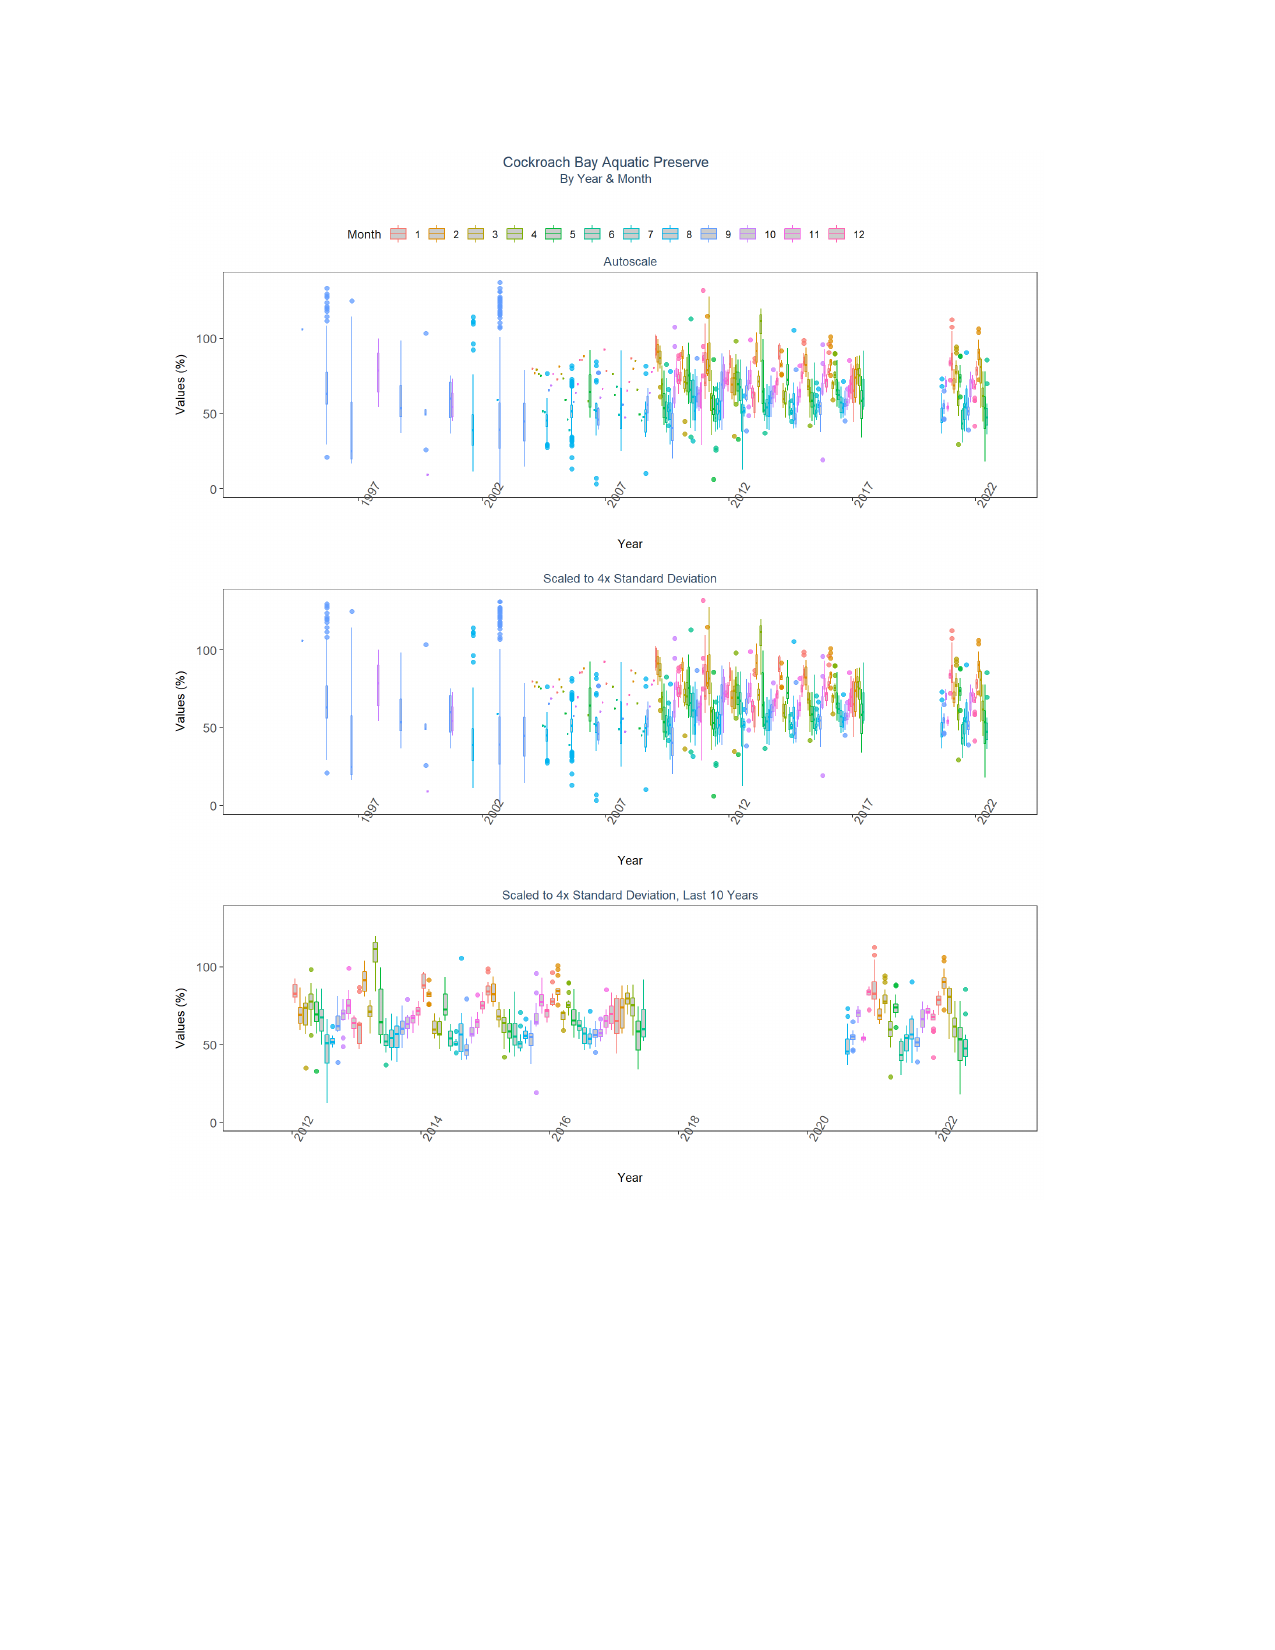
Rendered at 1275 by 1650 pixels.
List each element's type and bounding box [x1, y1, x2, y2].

picture [168, 150, 1044, 1200]
